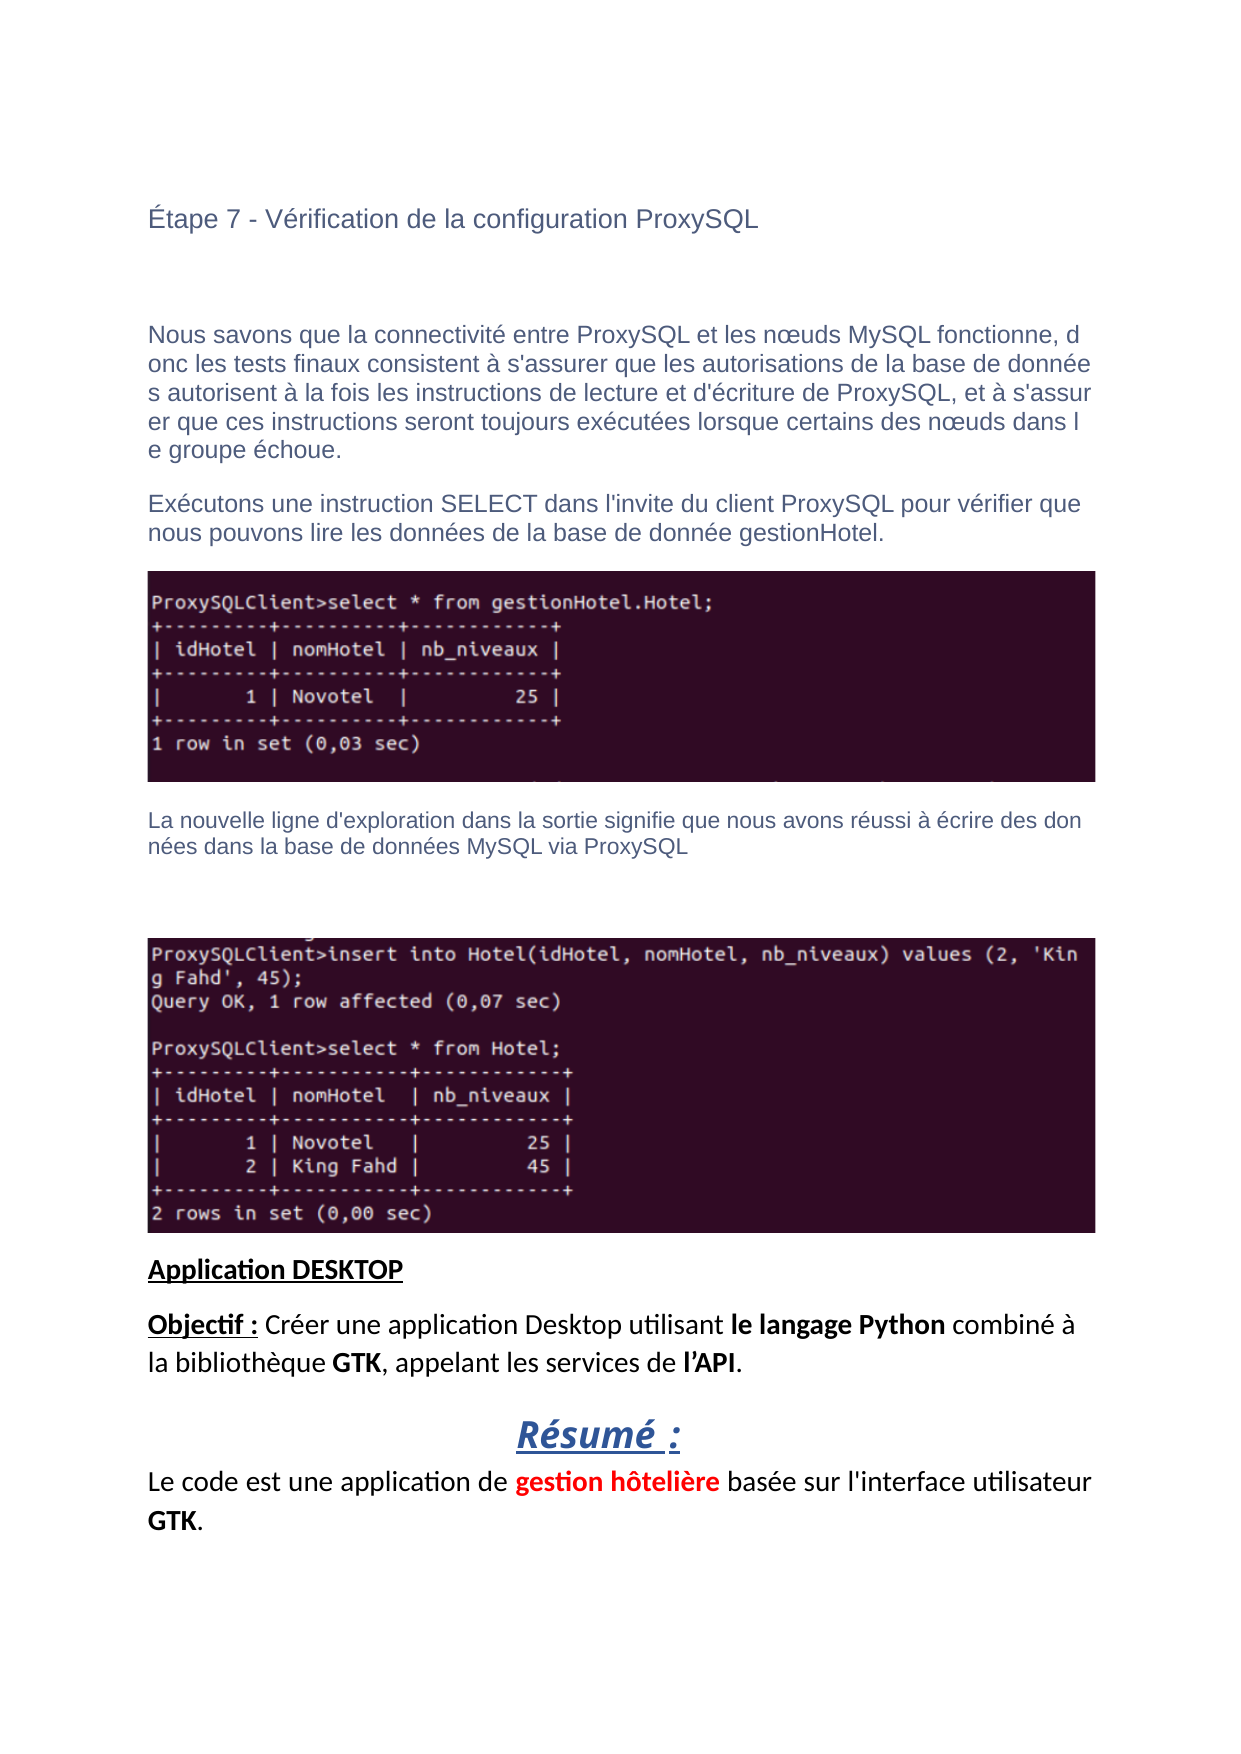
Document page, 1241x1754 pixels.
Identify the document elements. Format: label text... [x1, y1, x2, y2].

picture [147, 938, 1096, 1233]
subtitle Étape 7 - Vérification de la configuration ProxySQL [148, 203, 1093, 234]
text Application DESKTOP [148, 1251, 1093, 1287]
text Le code est une application de gestion hôtelière basée sur l'interface utilisateur GTK. [148, 1463, 1093, 1537]
text Objectif : Créer une application Desktop utilisant le langage Python combiné à la bibliothèque GTK, appelant les services de l’API. [148, 1306, 1093, 1380]
text Exécutons une instruction SELECT dans l'invite du client ProxySQL pour vérifier que nous pouvons lire les données de la base de donnée gestionHotel. [148, 489, 1093, 547]
picture [147, 571, 1096, 782]
text La nouvelle ligne d'exploration dans la sortie signifie que nous avons réussi à écrire des données dans la base de données MySQL via ProxySQL [148, 807, 1093, 860]
text Nous savons que la connectivité entre ProxySQL et les nœuds MySQL fonctionne, donc les tests finaux consistent à s'assurer que les autorisations de la base de données autorisent à la fois les instructions de lecture et d'écriture de ProxySQL, et à s'assurer que ces instructions seront toujours exécutées lorsque certains des nœuds dans le groupe échoue. [148, 320, 1093, 464]
subtitle Résumé : [148, 1408, 1093, 1459]
